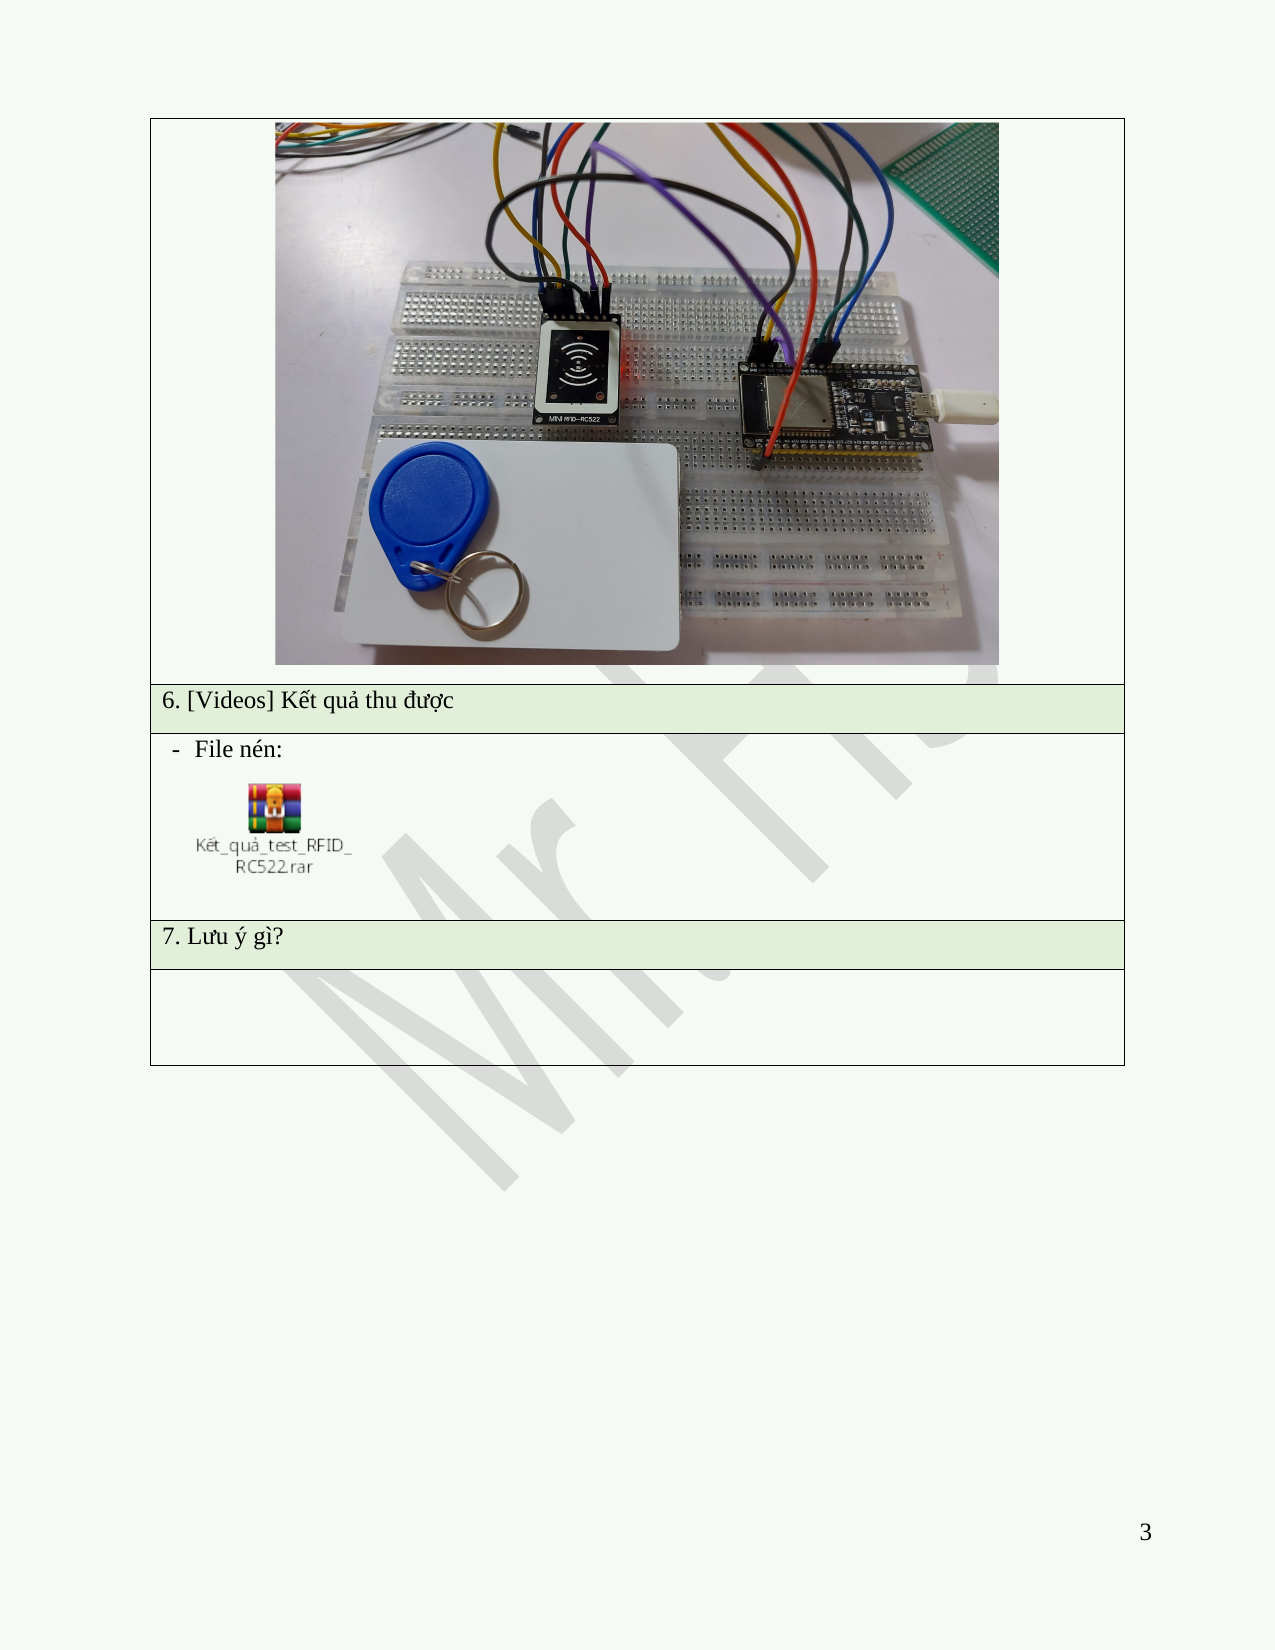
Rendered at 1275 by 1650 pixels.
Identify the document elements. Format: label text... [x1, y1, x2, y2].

table_cell File nén: [151, 734, 1124, 920]
picture [276, 123, 998, 665]
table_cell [151, 119, 1124, 684]
table_cell 7. Lưu ý gì? [151, 921, 1124, 969]
table_cell [151, 970, 1124, 1065]
table_cell 6. [Videos] Kết quả thu được [151, 685, 1124, 733]
